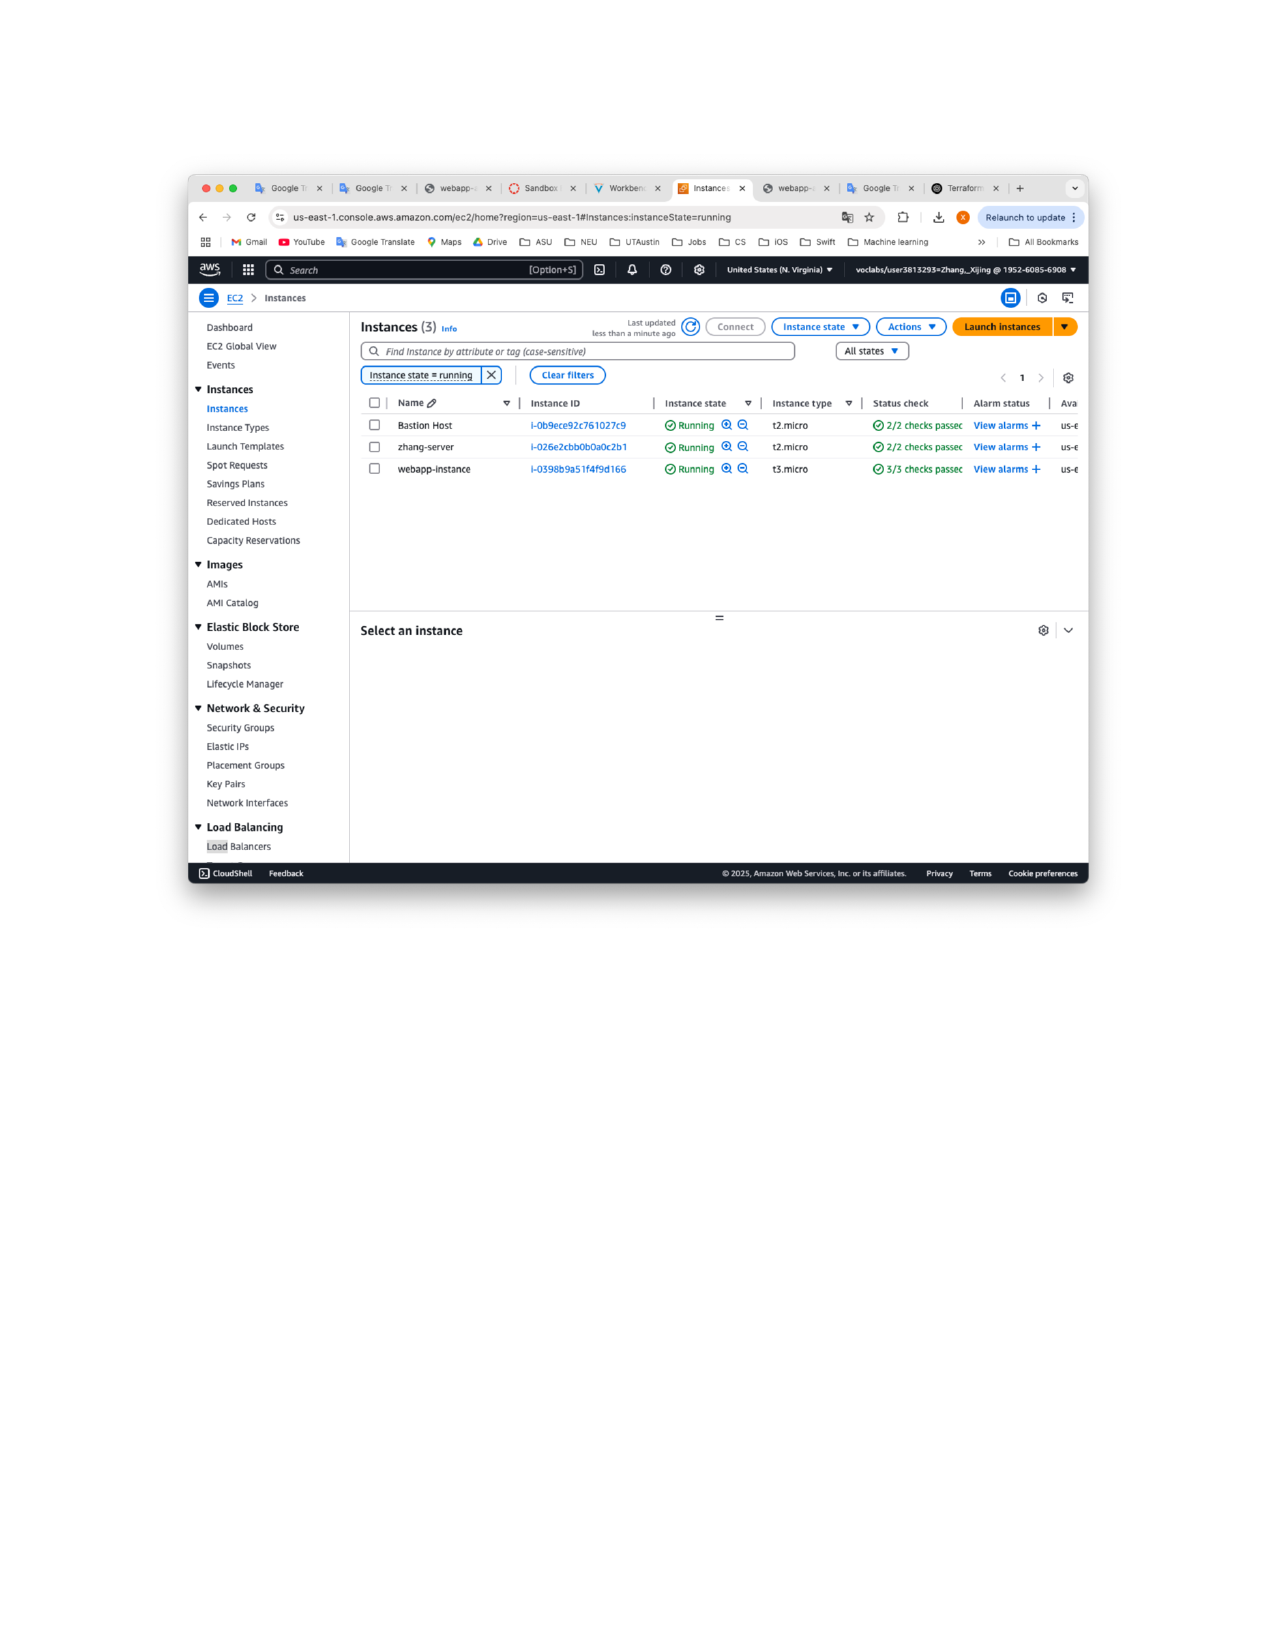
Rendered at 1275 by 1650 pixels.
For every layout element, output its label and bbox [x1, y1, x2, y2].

picture [150, 150, 1125, 933]
